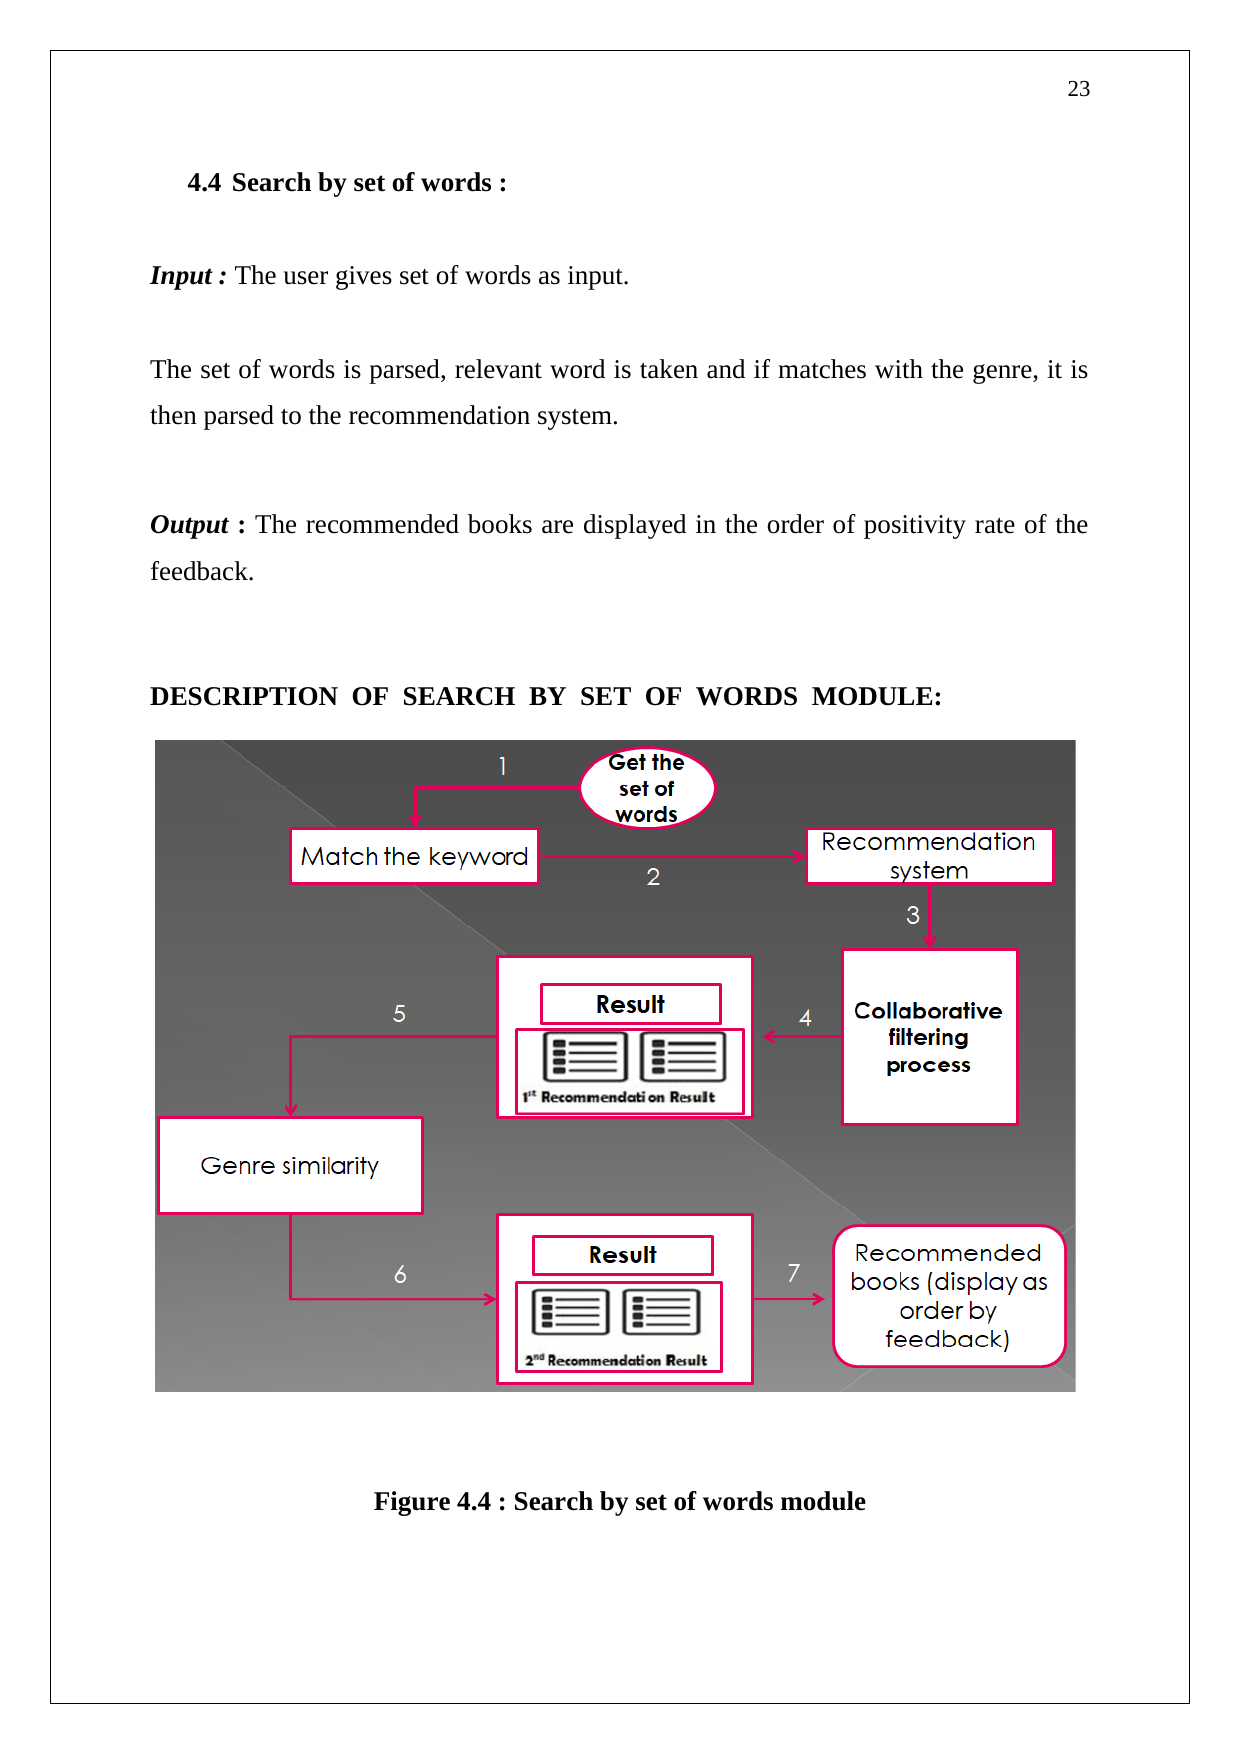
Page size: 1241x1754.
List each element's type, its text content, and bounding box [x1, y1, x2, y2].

text Figure 4.4 : Search by set of words module [150, 1485, 1090, 1516]
text Output : The recommended books are displayed in the order of positivity rate of the feedback. [150, 508, 1090, 586]
list Search by set of words : [187, 166, 1090, 197]
picture [155, 740, 1076, 1392]
text DESCRIPTION OF SEARCH BY SET OF WORDS MODULE: [150, 680, 1090, 711]
text The set of words is parsed, relevant word is taken and if matches with the genre, it is then parsed to the recommendation system. [150, 353, 1090, 431]
text Input : The user gives set of words as input. [150, 259, 1090, 290]
